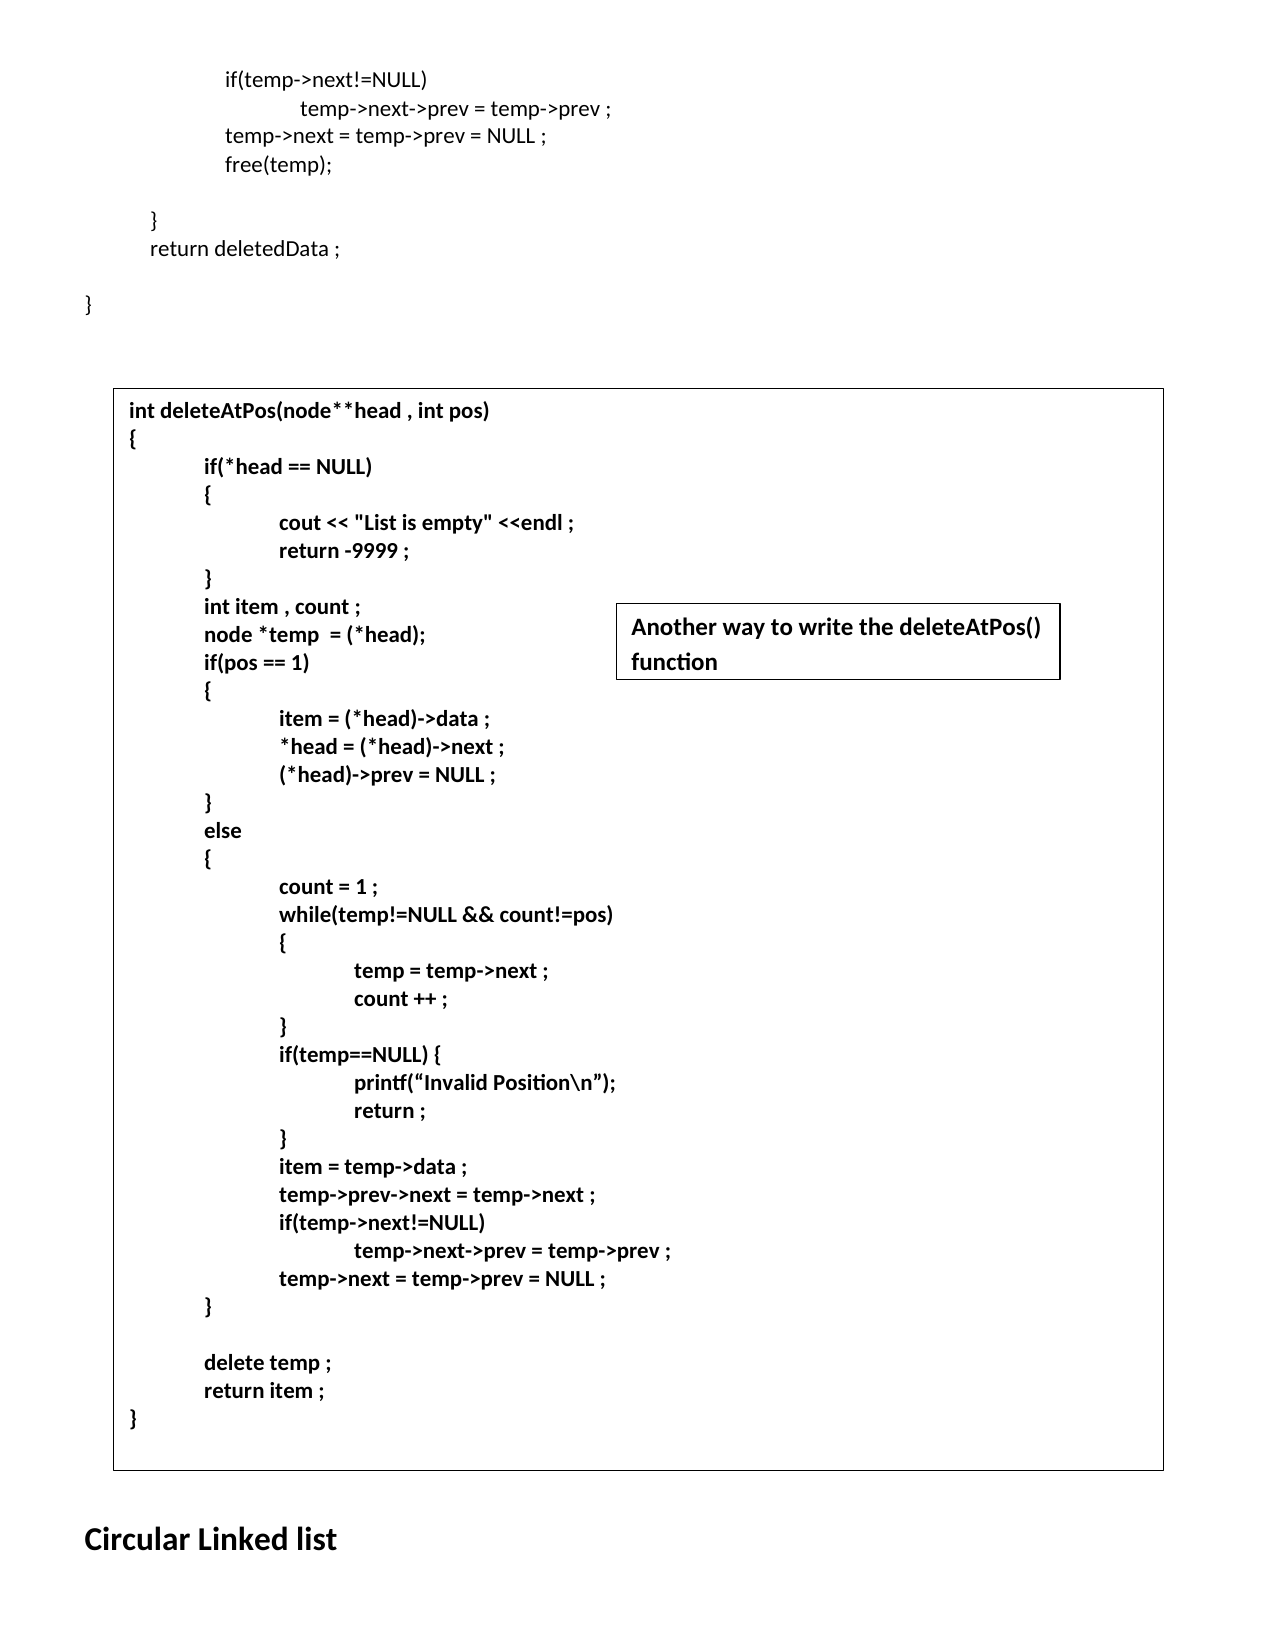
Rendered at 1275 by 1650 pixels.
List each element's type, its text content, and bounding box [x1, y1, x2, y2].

text temp->next->prev = temp->prev ; [84, 94, 1125, 122]
text free(temp); [84, 150, 1125, 178]
text } [84, 290, 1125, 318]
text Circular Linked list [84, 1518, 1125, 1558]
text } [84, 206, 1125, 234]
text if(temp->next!=NULL) [84, 66, 1125, 94]
text return deletedData ; [84, 234, 1125, 262]
text temp->next = temp->prev = NULL ; [84, 122, 1125, 150]
